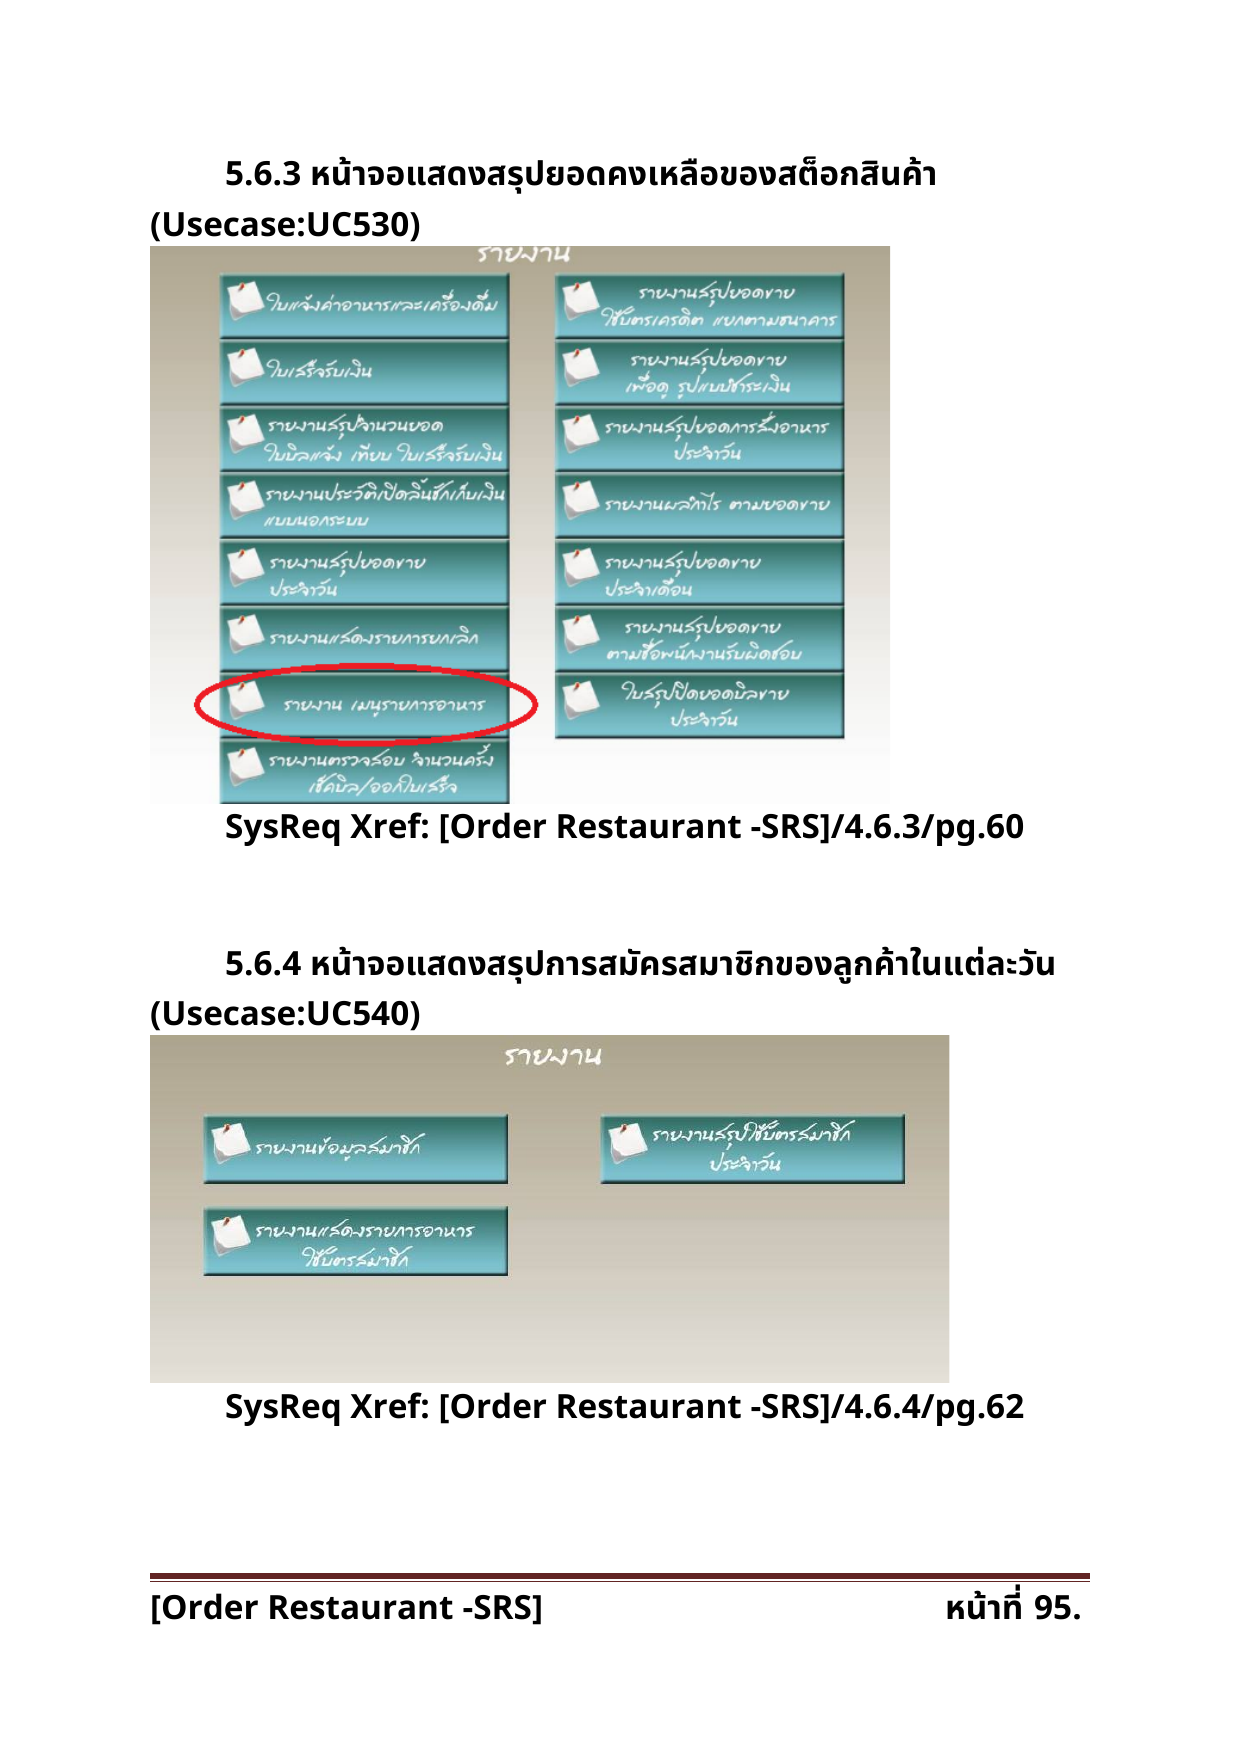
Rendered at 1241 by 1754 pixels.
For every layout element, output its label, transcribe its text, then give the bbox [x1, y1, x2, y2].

text 5.6.4 หน้าจอแสดงสรุปการสมัครสมาชิกของลูกค้าในแต่ละวัน (Usecase:UC540) [150, 939, 1090, 1035]
text SysReq Xref: [Order Restaurant -SRS]/4.6.3/pg.60 [150, 803, 1090, 848]
picture [150, 246, 891, 804]
text 5.6.3 หน้าจอแสดงสรุปยอดคงเหลือของสต็อกสินค้า (Usecase:UC530) [150, 150, 1090, 246]
picture [150, 1035, 950, 1383]
text SysReq Xref: [Order Restaurant -SRS]/4.6.4/pg.62 [150, 1382, 1090, 1428]
